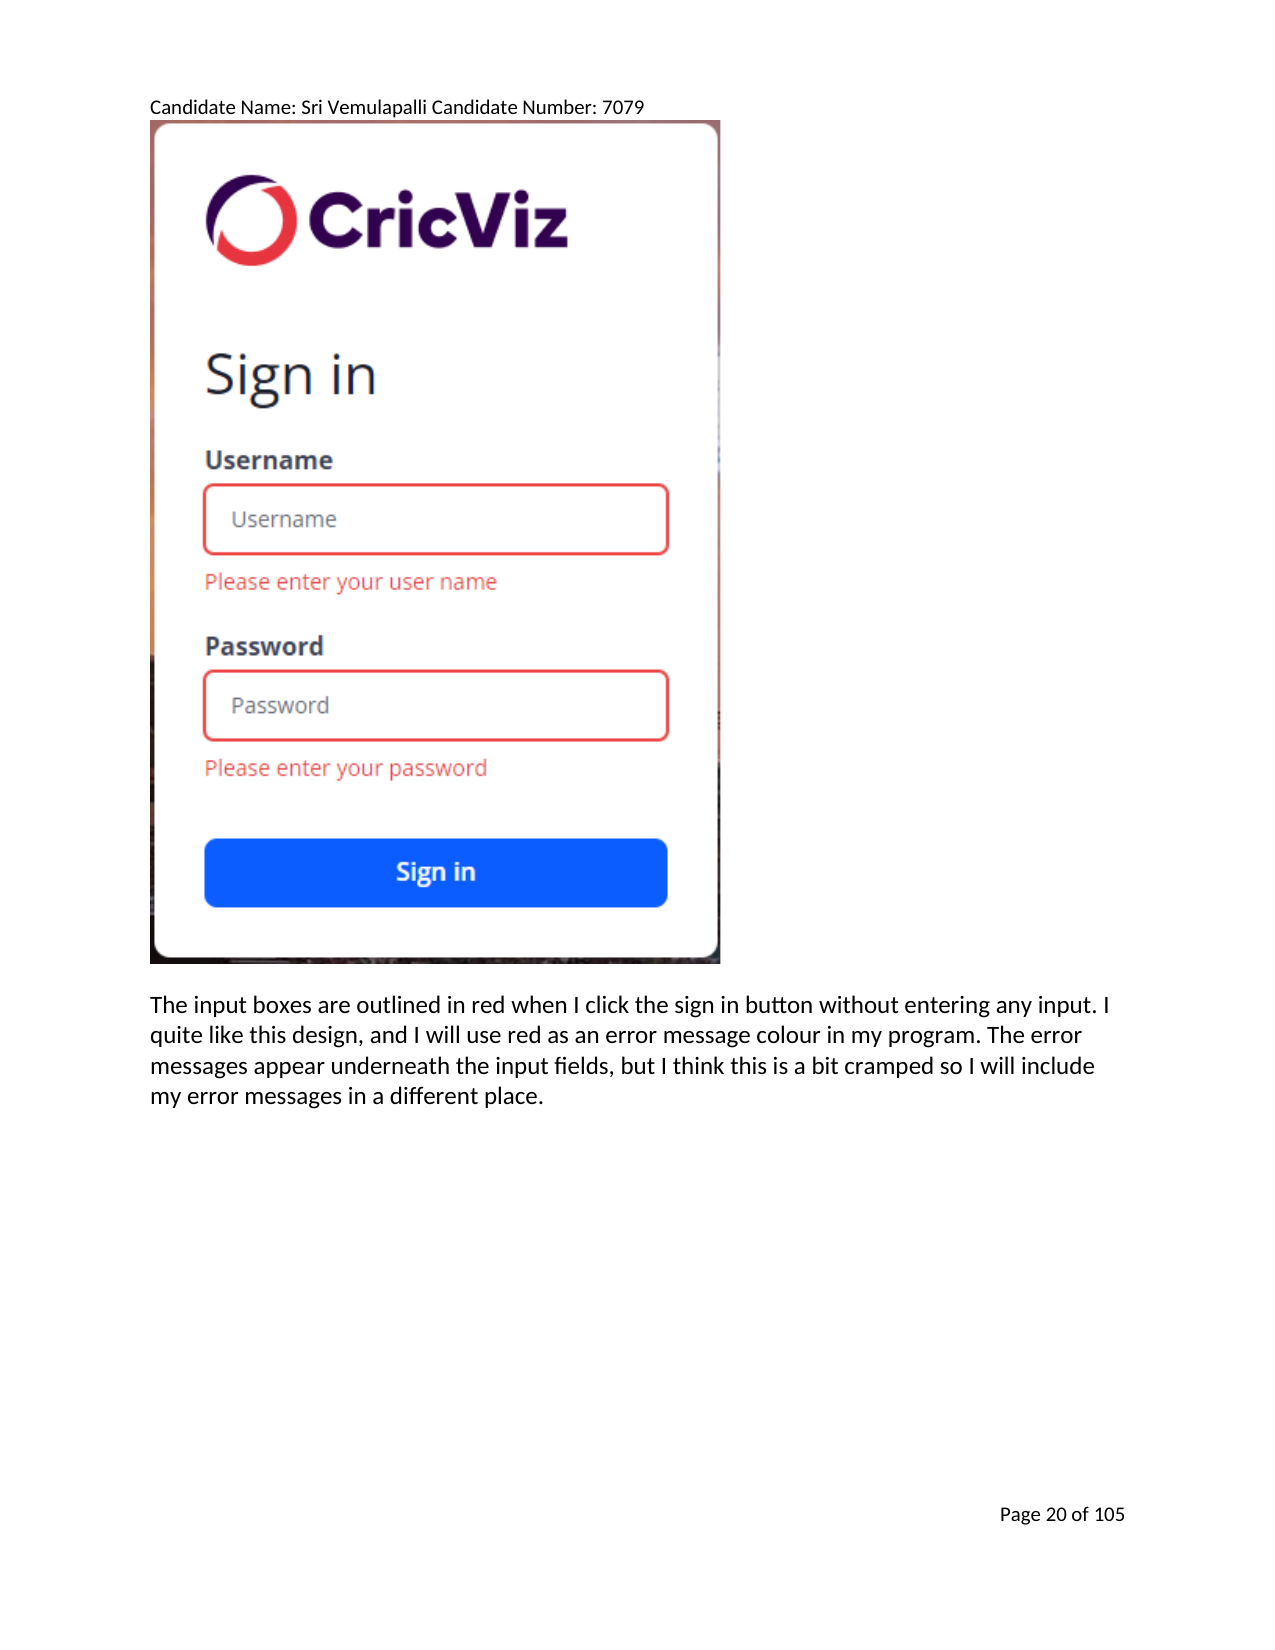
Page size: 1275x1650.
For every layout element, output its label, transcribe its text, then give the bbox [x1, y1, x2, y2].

picture [150, 120, 721, 964]
text The input boxes are outlined in red when I click the sign in button without entering any input. I quite like this design, and I will use red as an error message colour in my program. The error messages appear underneath the input fields, but I think this is a bit cramped so I will include my error messages in a different place. [150, 989, 1125, 1111]
